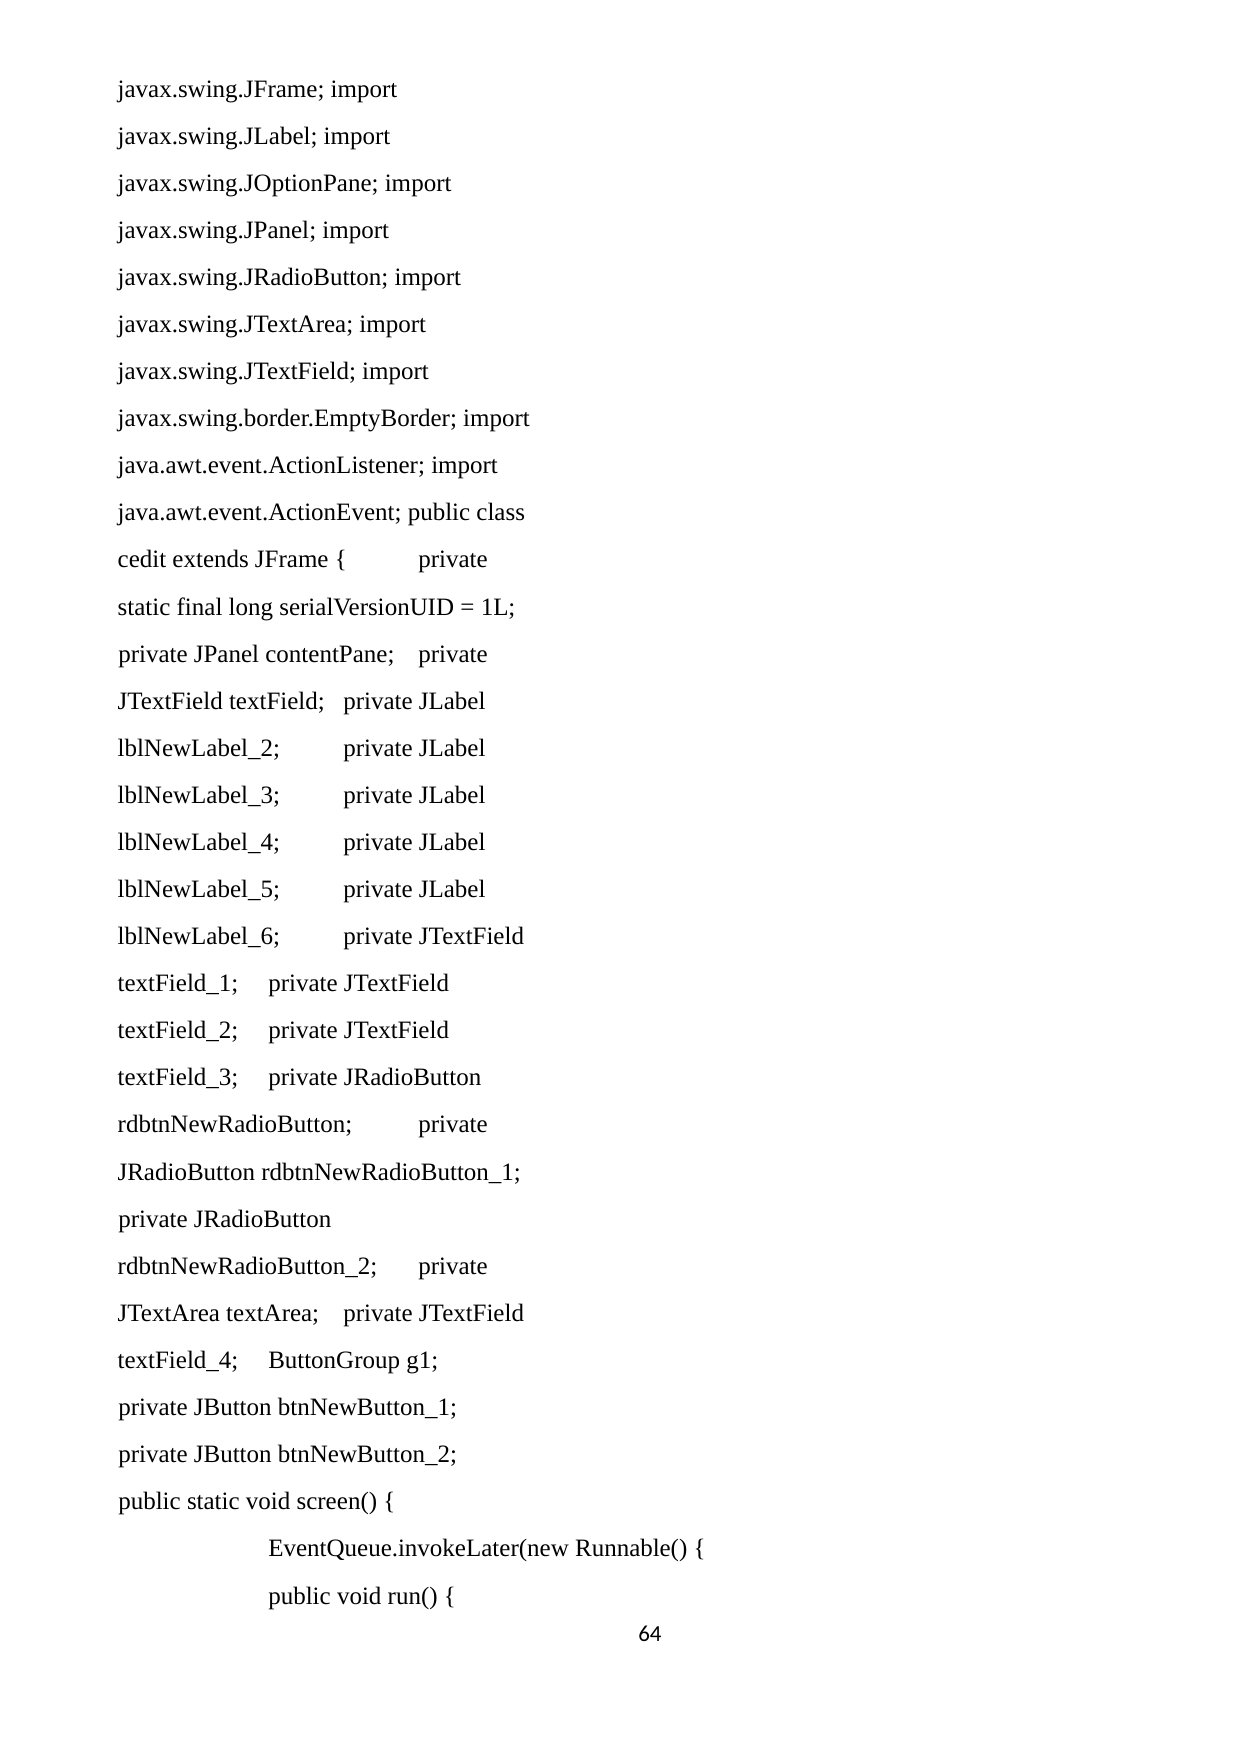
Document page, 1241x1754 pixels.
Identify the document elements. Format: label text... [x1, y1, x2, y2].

text EventQueue.invokeLater(new Runnable() { public void run() { [116, 1533, 774, 1610]
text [116, 74, 531, 1515]
